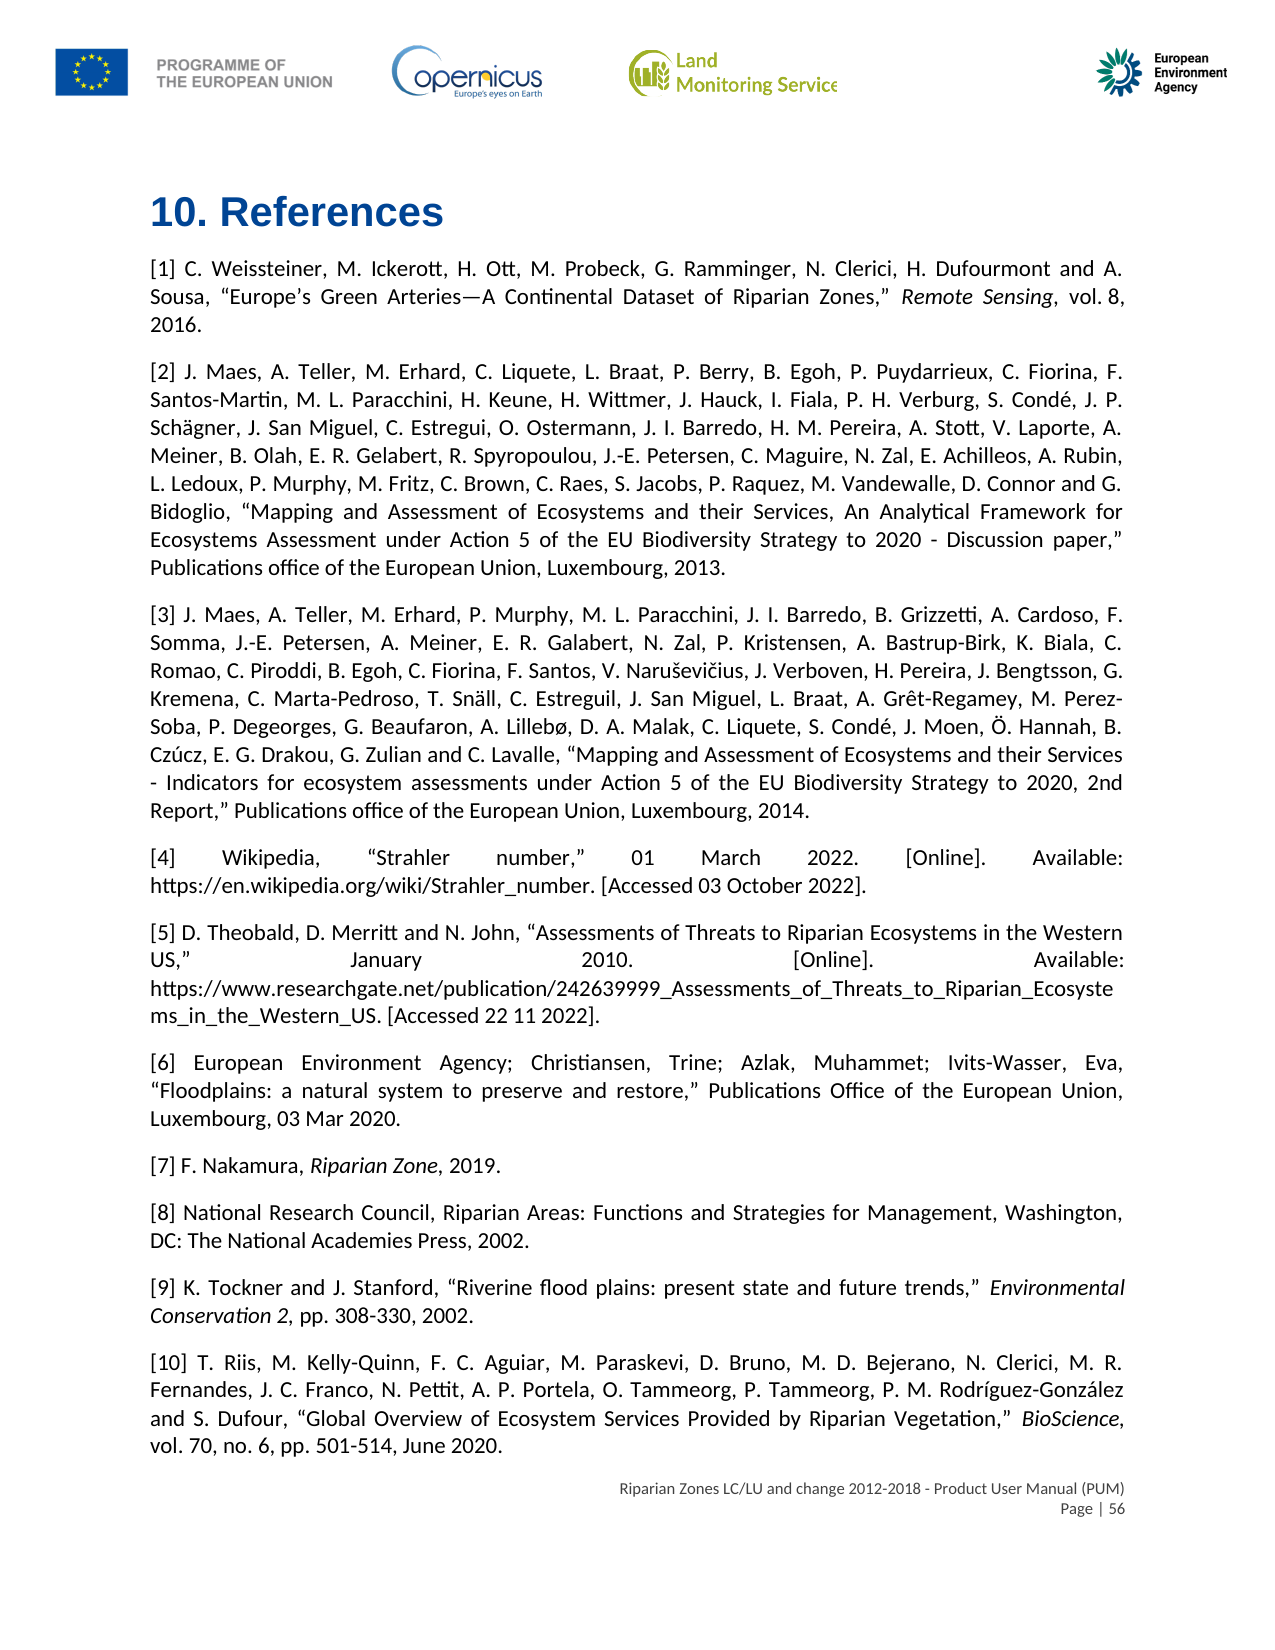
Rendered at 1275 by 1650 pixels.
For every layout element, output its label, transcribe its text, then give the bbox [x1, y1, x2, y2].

picture [29, 21, 351, 124]
picture [628, 50, 837, 97]
text [5] D. Theobald, D. Merritt and N. John, “Assessments of Threats to Riparian Ecosystems in the Western US,” January 2010. [Online]. Available: https://www.researchgate.net/publication/242639999_Assessments_of_Threats_to_Riparian_Ecosystems_in_the_Western_US. [Accessed 22 11 2022]. [150, 918, 1125, 1030]
text [10] T. Riis, M. Kelly-Quinn, F. C. Aguiar, M. Paraskevi, D. Bruno, M. D. Bejerano, N. Clerici, M. R. Fernandes, J. C. Franco, N. Pettit, A. P. Portela, O. Tammeorg, P. Tammeorg, P. M. Rodríguez-González and S. Dufour, “Global Overview of Ecosystem Services Provided by Riparian Vegetation,” BioScience, vol. 70, no. 6, pp. 501-514, June 2020. [150, 1348, 1125, 1460]
text [3] J. Maes, A. Teller, M. Erhard, P. Murphy, M. L. Paracchini, J. I. Barredo, B. Grizzetti, A. Cardoso, F. Somma, J.-E. Petersen, A. Meiner, E. R. Galabert, N. Zal, P. Kristensen, A. Bastrup-Birk, K. Biala, C. Romao, C. Piroddi, B. Egoh, C. Fiorina, F. Santos, V. Naruševičius, J. Verboven, H. Pereira, J. Bengtsson, G. Kremena, C. Marta-Pedroso, T. Snäll, C. Estreguil, J. San Miguel, L. Braat, A. Grêt-Regamey, M. Perez-Soba, P. Degeorges, G. Beaufaron, A. Lillebø, D. A. Malak, C. Liquete, S. Condé, J. Moen, Ö. Hannah, B. Czúcz, E. G. Drakou, G. Zulian and C. Lavalle, “Mapping and Assessment of Ecosystems and their Services - Indicators for ecosystem assessments under Action 5 of the EU Biodiversity Strategy to 2020, 2nd Report,” Publications office of the European Union, Luxembourg, 2014. [150, 600, 1125, 824]
text [9] K. Tockner and J. Stanford, “Riverine flood plains: present state and future trends,” Environmental Conservation 2, pp. 308-330, 2002. [150, 1273, 1125, 1329]
subtitle 10. References [150, 187, 1125, 235]
picture [371, 15, 560, 130]
text [1] C. Weissteiner, M. Ickerott, H. Ott, M. Probeck, G. Ramminger, N. Clerici, H. Dufourmont and A. Sousa, “Europe’s Green Arteries—A Continental Dataset of Riparian Zones,” Remote Sensing, vol. 8, 2016. [150, 254, 1125, 338]
text [6] European Environment Agency; Christiansen, Trine; Azlak, Muhammet; Ivits-Wasser, Eva, “Floodplains: a natural system to preserve and restore,” Publications Office of the European Union, Luxembourg, 03 Mar 2020. [150, 1048, 1125, 1132]
text [7] F. Nakamura, Riparian Zone, 2019. [150, 1151, 1125, 1179]
picture [1094, 46, 1228, 97]
text [4] Wikipedia, “Strahler number,” 01 March 2022. [Online]. Available: https://en.wikipedia.org/wiki/Strahler_number. [Accessed 03 October 2022]. [150, 843, 1125, 899]
text [2] J. Maes, A. Teller, M. Erhard, C. Liquete, L. Braat, P. Berry, B. Egoh, P. Puydarrieux, C. Fiorina, F. Santos-Martin, M. L. Paracchini, H. Keune, H. Wittmer, J. Hauck, I. Fiala, P. H. Verburg, S. Condé, J. P. Schägner, J. San Miguel, C. Estregui, O. Ostermann, J. I. Barredo, H. M. Pereira, A. Stott, V. Laporte, A. Meiner, B. Olah, E. R. Gelabert, R. Spyropoulou, J.-E. Petersen, C. Maguire, N. Zal, E. Achilleos, A. Rubin, L. Ledoux, P. Murphy, M. Fritz, C. Brown, C. Raes, S. Jacobs, P. Raquez, M. Vandewalle, D. Connor and G. Bidoglio, “Mapping and Assessment of Ecosystems and their Services, An Analytical Framework for Ecosystems Assessment under Action 5 of the EU Biodiversity Strategy to 2020 - Discussion paper,” Publications office of the European Union, Luxembourg, 2013. [150, 357, 1125, 581]
text [8] National Research Council, Riparian Areas: Functions and Strategies for Management, Washington, DC: The National Academies Press, 2002. [150, 1198, 1125, 1254]
